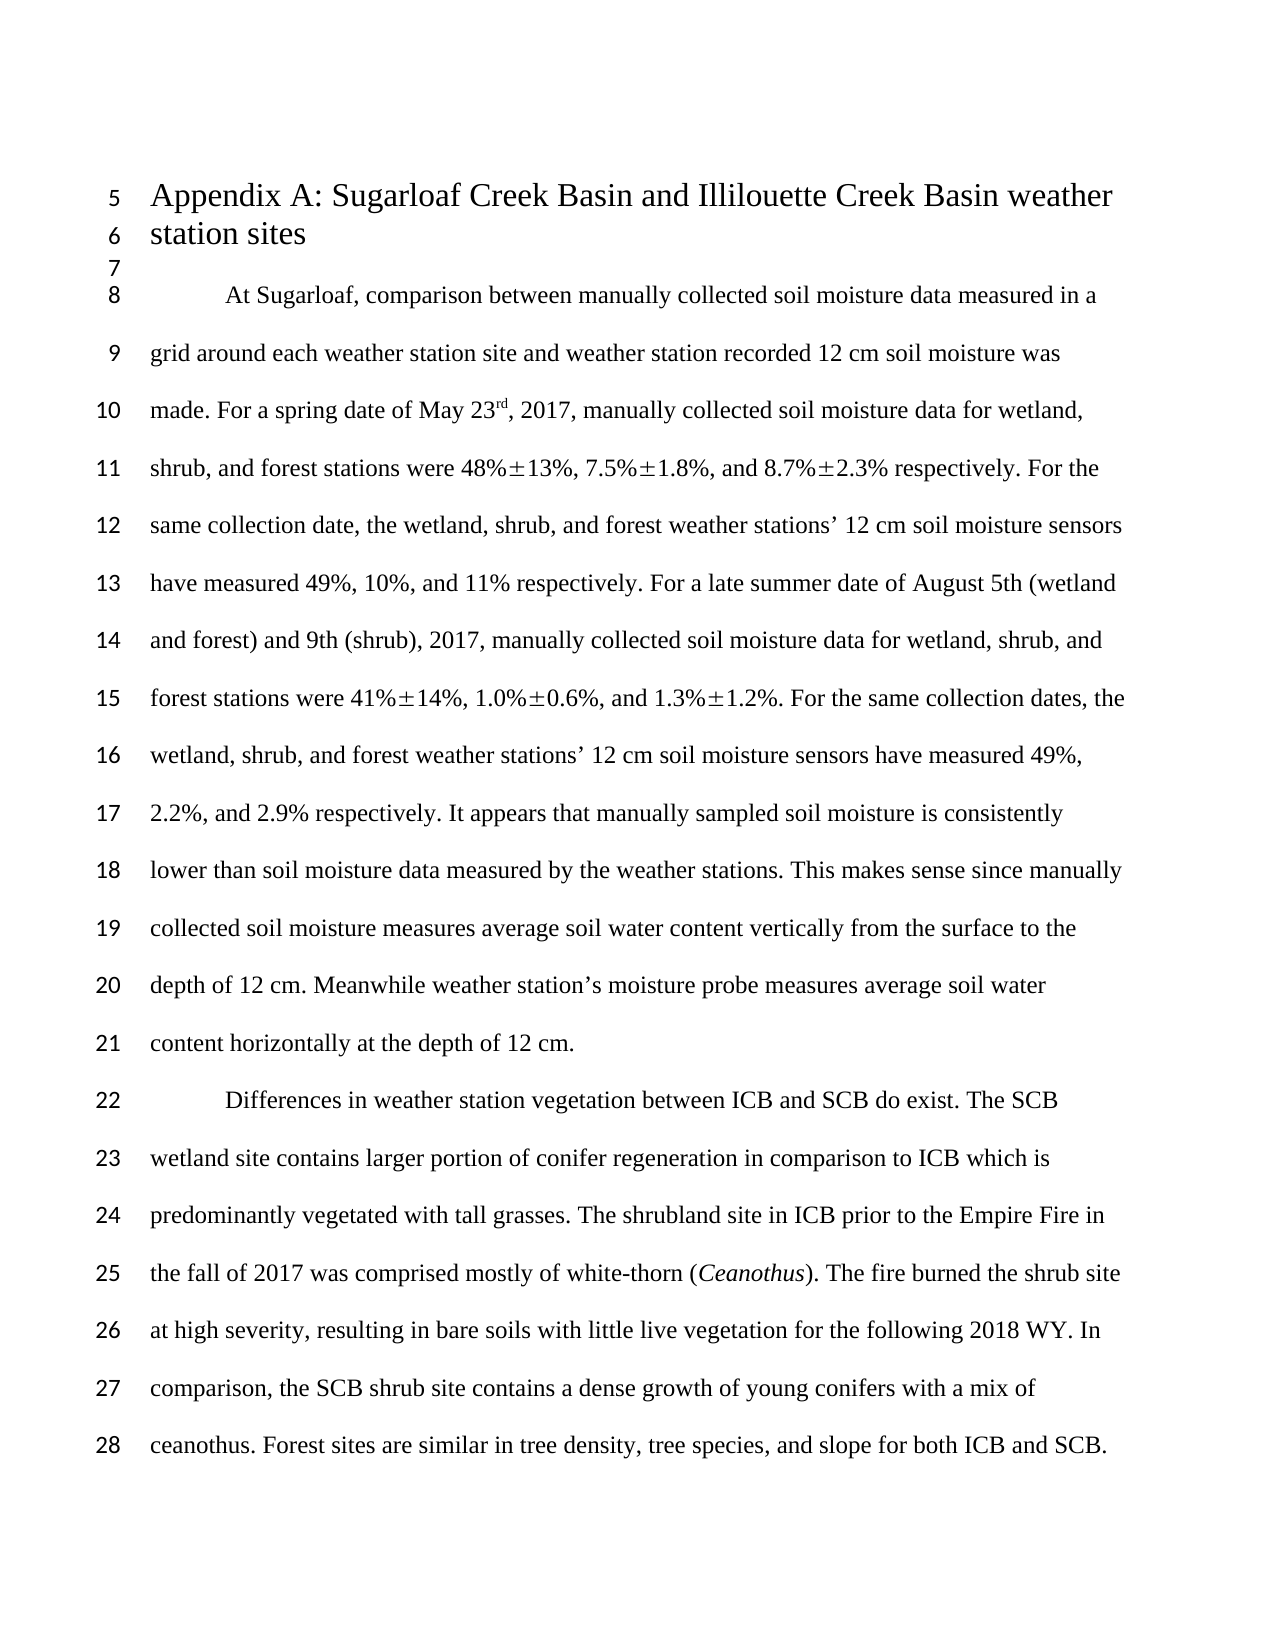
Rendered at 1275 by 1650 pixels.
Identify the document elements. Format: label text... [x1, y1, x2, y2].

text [150, 1085, 1125, 1459]
subtitle Appendix A: Sugarloaf Creek Basin and Illilouette Creek Basin weather station sites [150, 175, 1125, 252]
text At Sugarloaf, comparison between manually collected soil moisture data measured in a grid around each weather station site and weather station recorded 12 cm soil moisture was made. For a spring date of May 23rd, 2017, manually collected soil moisture data for wetland, shrub, and forest stations were 48%13%, 7.5%1.8%, and 8.7%2.3% respectively. For the same collection date, the wetland, shrub, and forest weather stations’ 12 cm soil moisture sensors have measured 49%, 10%, and 11% respectively. For a late summer date of August 5th (wetland and forest) and 9th (shrub), 2017, manually collected soil moisture data for wetland, shrub, and forest stations were 41%14%, 1.0%0.6%, and 1.3%1.2%. For the same collection dates, the wetland, shrub, and forest weather stations’ 12 cm soil moisture sensors have measured 49%, 2.2%, and 2.9% respectively. It appears that manually sampled soil moisture is consistently lower than soil moisture data measured by the weather stations. This makes sense since manually collected soil moisture measures average soil water content vertically from the surface to the depth of 12 cm. Meanwhile weather station’s moisture probe measures average soil water content horizontally at the depth of 12 cm. [150, 280, 1125, 1057]
